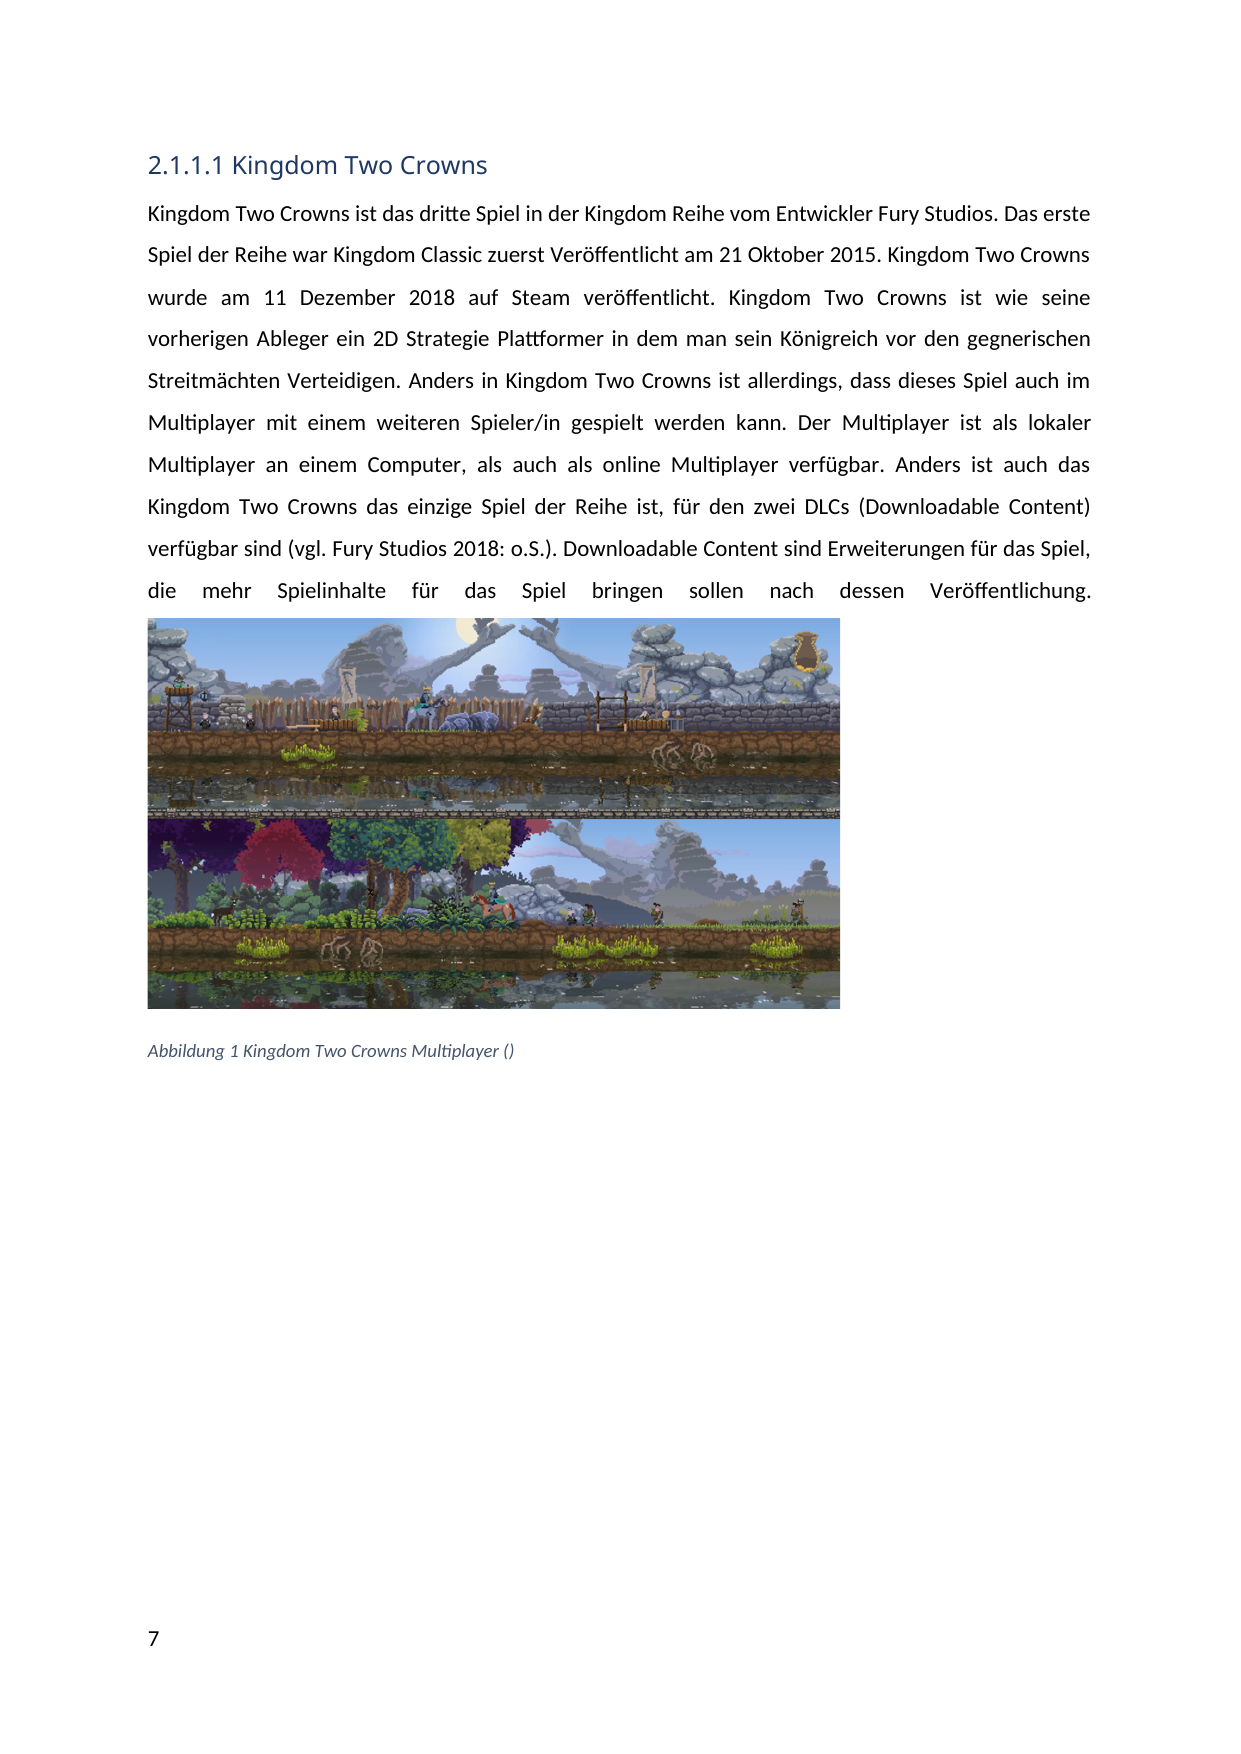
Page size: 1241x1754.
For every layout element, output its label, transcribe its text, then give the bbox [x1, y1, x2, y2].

subtitle 2.1.1.1 Kingdom Two Crowns [148, 148, 1093, 182]
picture [147, 618, 841, 1009]
